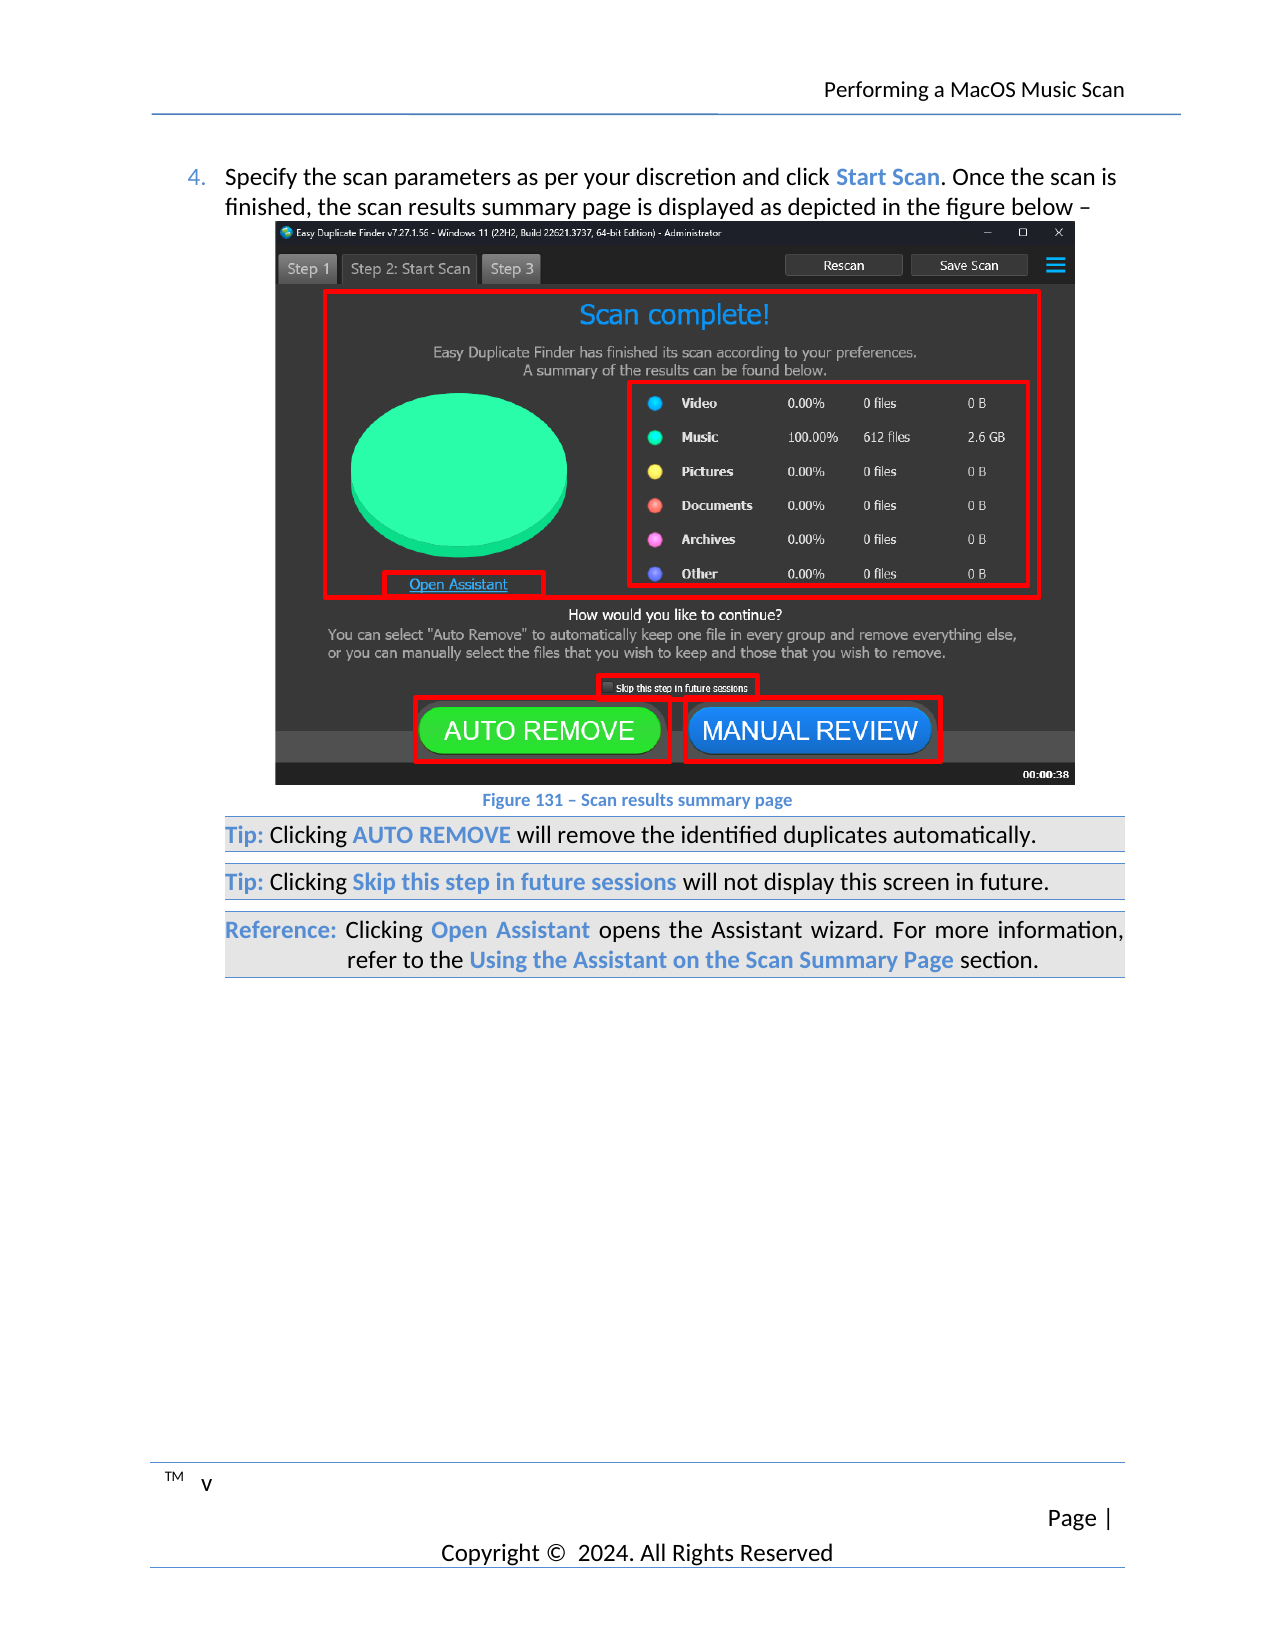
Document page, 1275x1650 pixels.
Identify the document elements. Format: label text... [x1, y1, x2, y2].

text Figure 131 – Scan results summary page [150, 788, 1125, 811]
picture [275, 221, 1075, 785]
text Tip: Clicking AUTO REMOVE will remove the identified duplicates automatically. [225, 817, 1125, 851]
text Tip: Clicking Skip this step in future sessions will not display this screen in future. [225, 864, 1125, 899]
text Reference: Clicking Open Assistant opens the Assistant wizard. For more information, refer to the Using the Assistant on the Scan Summary Page section. [225, 912, 1125, 977]
list Specify the scan parameters as per your discretion and click Start Scan. Once the scan is finished, the scan results summary page is displayed as depicted in the figure below – [187, 161, 1125, 222]
